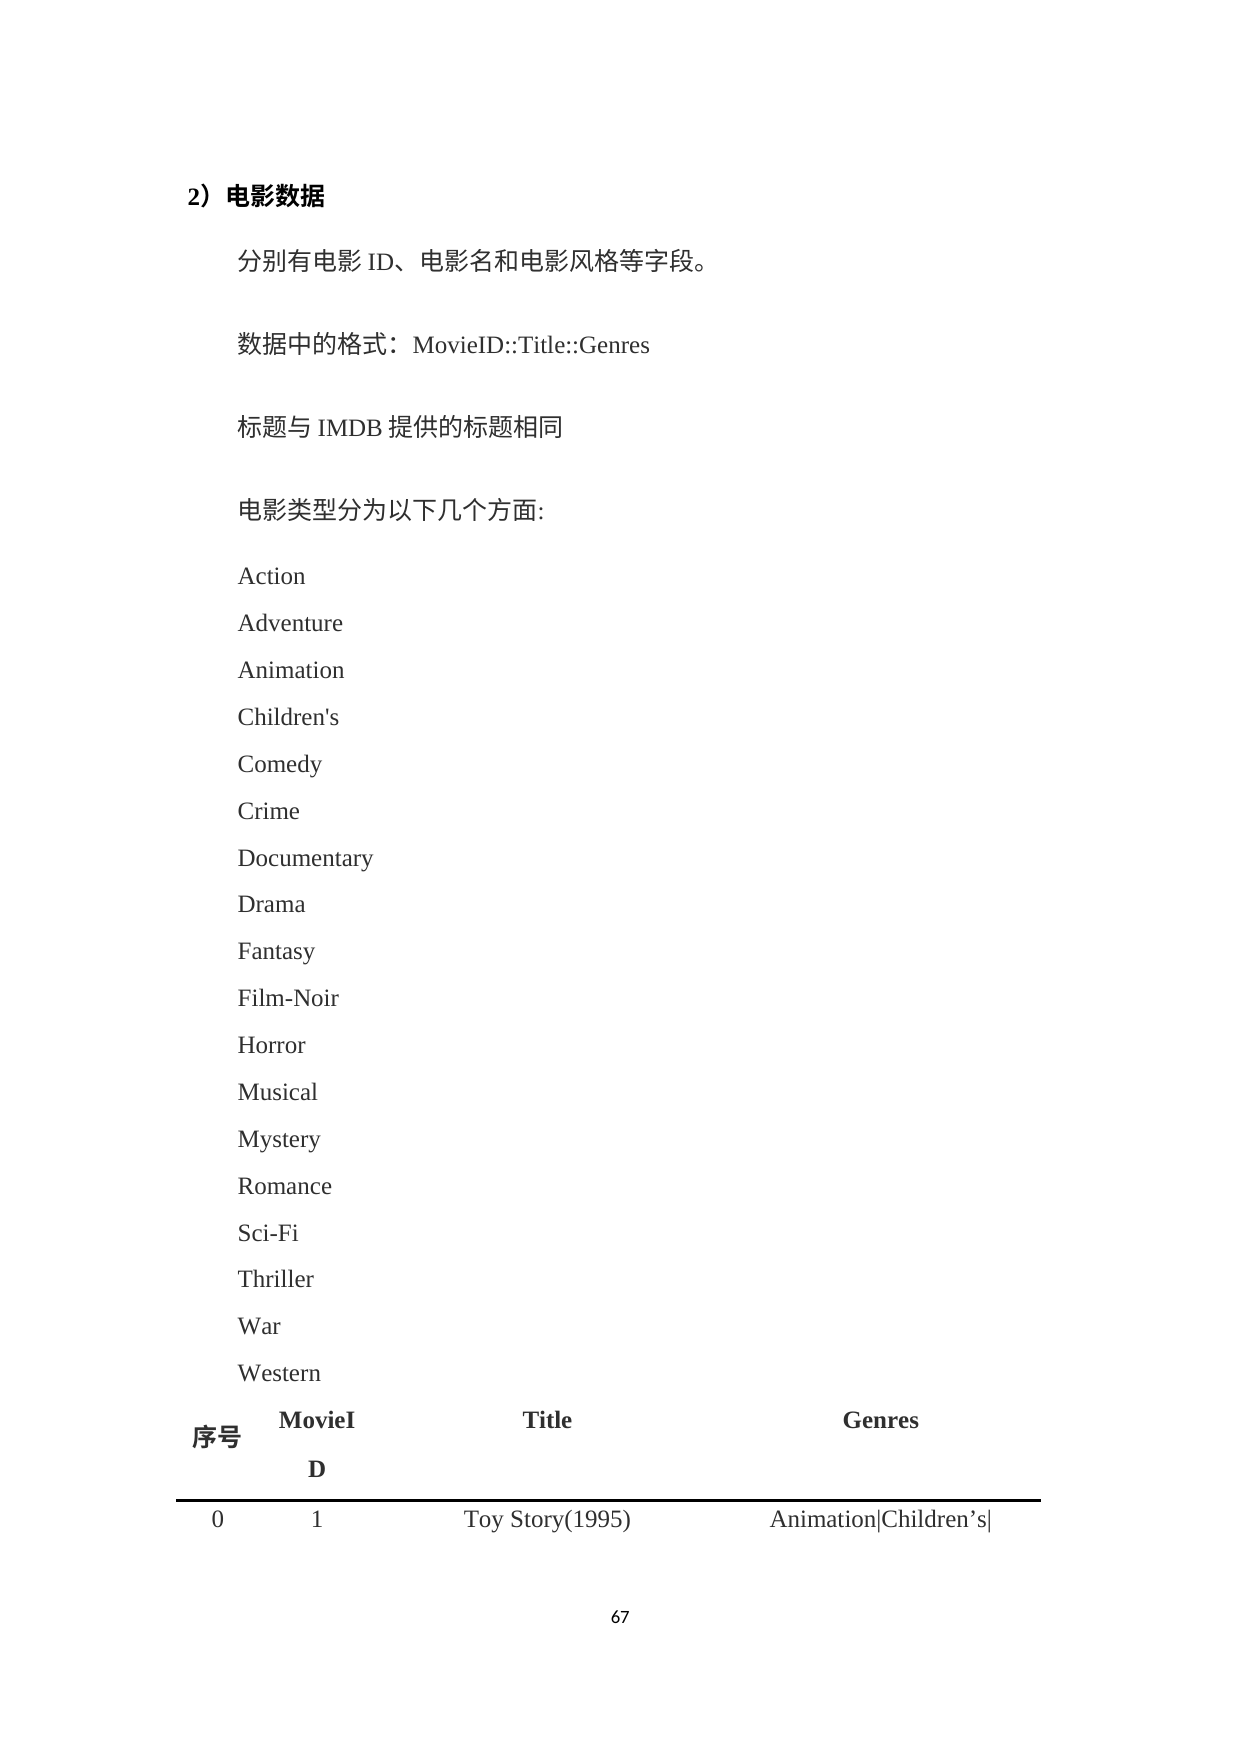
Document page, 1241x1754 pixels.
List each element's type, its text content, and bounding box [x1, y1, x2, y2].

text 数据中的格式：MovieID::Title::Genres [187, 310, 1053, 375]
text Sci-Fi [187, 1216, 1053, 1248]
text Crime [187, 794, 1053, 826]
text Horror [187, 1028, 1053, 1061]
text Adventure [187, 606, 1053, 639]
table_header 序号 [176, 1403, 259, 1499]
text War [187, 1309, 1053, 1342]
text Film-Noir [187, 981, 1053, 1014]
text Mystery [187, 1122, 1053, 1154]
table_header MovieID [259, 1403, 374, 1499]
text Action [187, 559, 1053, 592]
text Documentary [187, 841, 1053, 873]
table_cell 1 [259, 1502, 374, 1549]
text 2）电影数据 [187, 162, 1053, 227]
table_cell 0 [176, 1502, 259, 1549]
text 分别有电影ID、电影名和电影风格等字段。 [187, 227, 1053, 292]
table_header Title [375, 1403, 720, 1499]
table_header Genres [720, 1403, 1041, 1499]
text Romance [187, 1169, 1053, 1201]
table_cell Toy Story(1995) [375, 1502, 720, 1549]
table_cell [720, 1502, 1041, 1549]
text Fantasy [187, 934, 1053, 967]
text Animation [187, 653, 1053, 686]
text Western [187, 1356, 1053, 1389]
text Comedy [187, 747, 1053, 779]
text Children's [187, 700, 1053, 733]
text Musical [187, 1075, 1053, 1108]
text Drama [187, 888, 1053, 920]
text 电影类型分为以下几个方面: [187, 476, 1053, 541]
text 标题与IMDB提供的标题相同 [187, 393, 1053, 458]
text Thriller [187, 1263, 1053, 1295]
